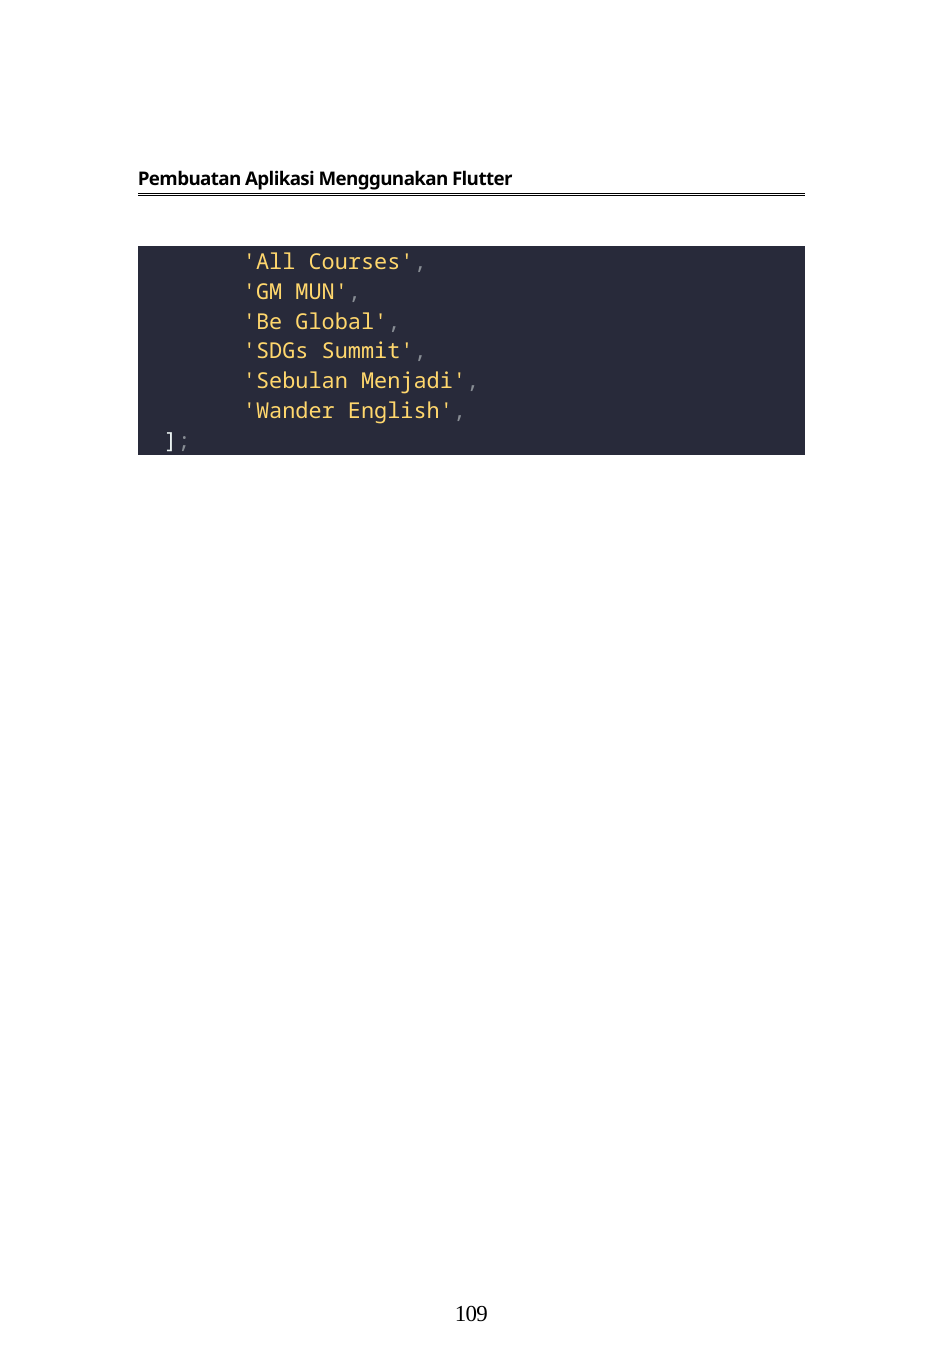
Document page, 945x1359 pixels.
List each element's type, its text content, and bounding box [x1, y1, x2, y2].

text 'Sebulan Menjadi', [138, 365, 805, 395]
text 'Be Global', [138, 306, 805, 336]
text 'Wander English', [138, 395, 805, 425]
text 'GM MUN', [138, 276, 805, 306]
text 'SDGs Summit', [138, 336, 805, 365]
text ]; [138, 425, 805, 455]
text 'All Courses', [138, 246, 805, 276]
